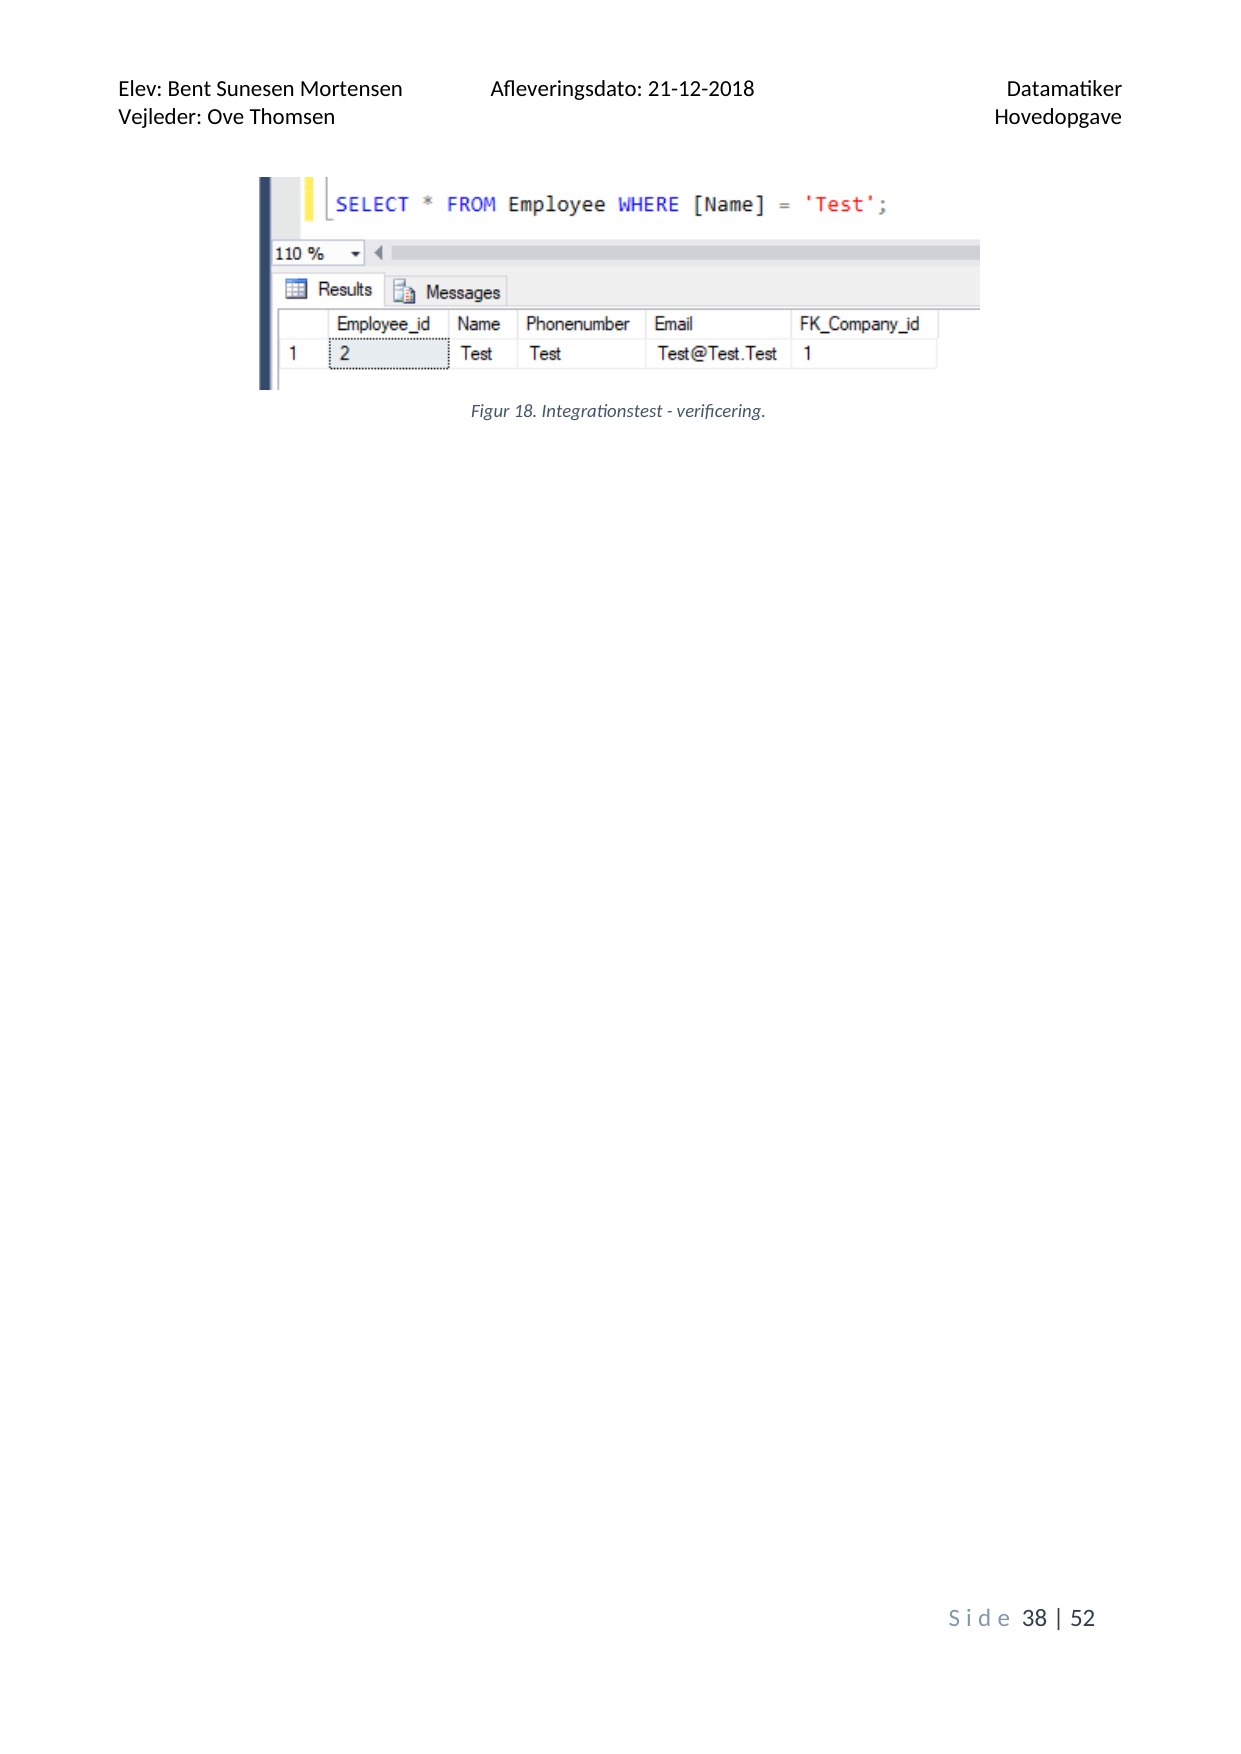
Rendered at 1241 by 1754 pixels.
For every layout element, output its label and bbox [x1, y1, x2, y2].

picture [259, 177, 980, 390]
